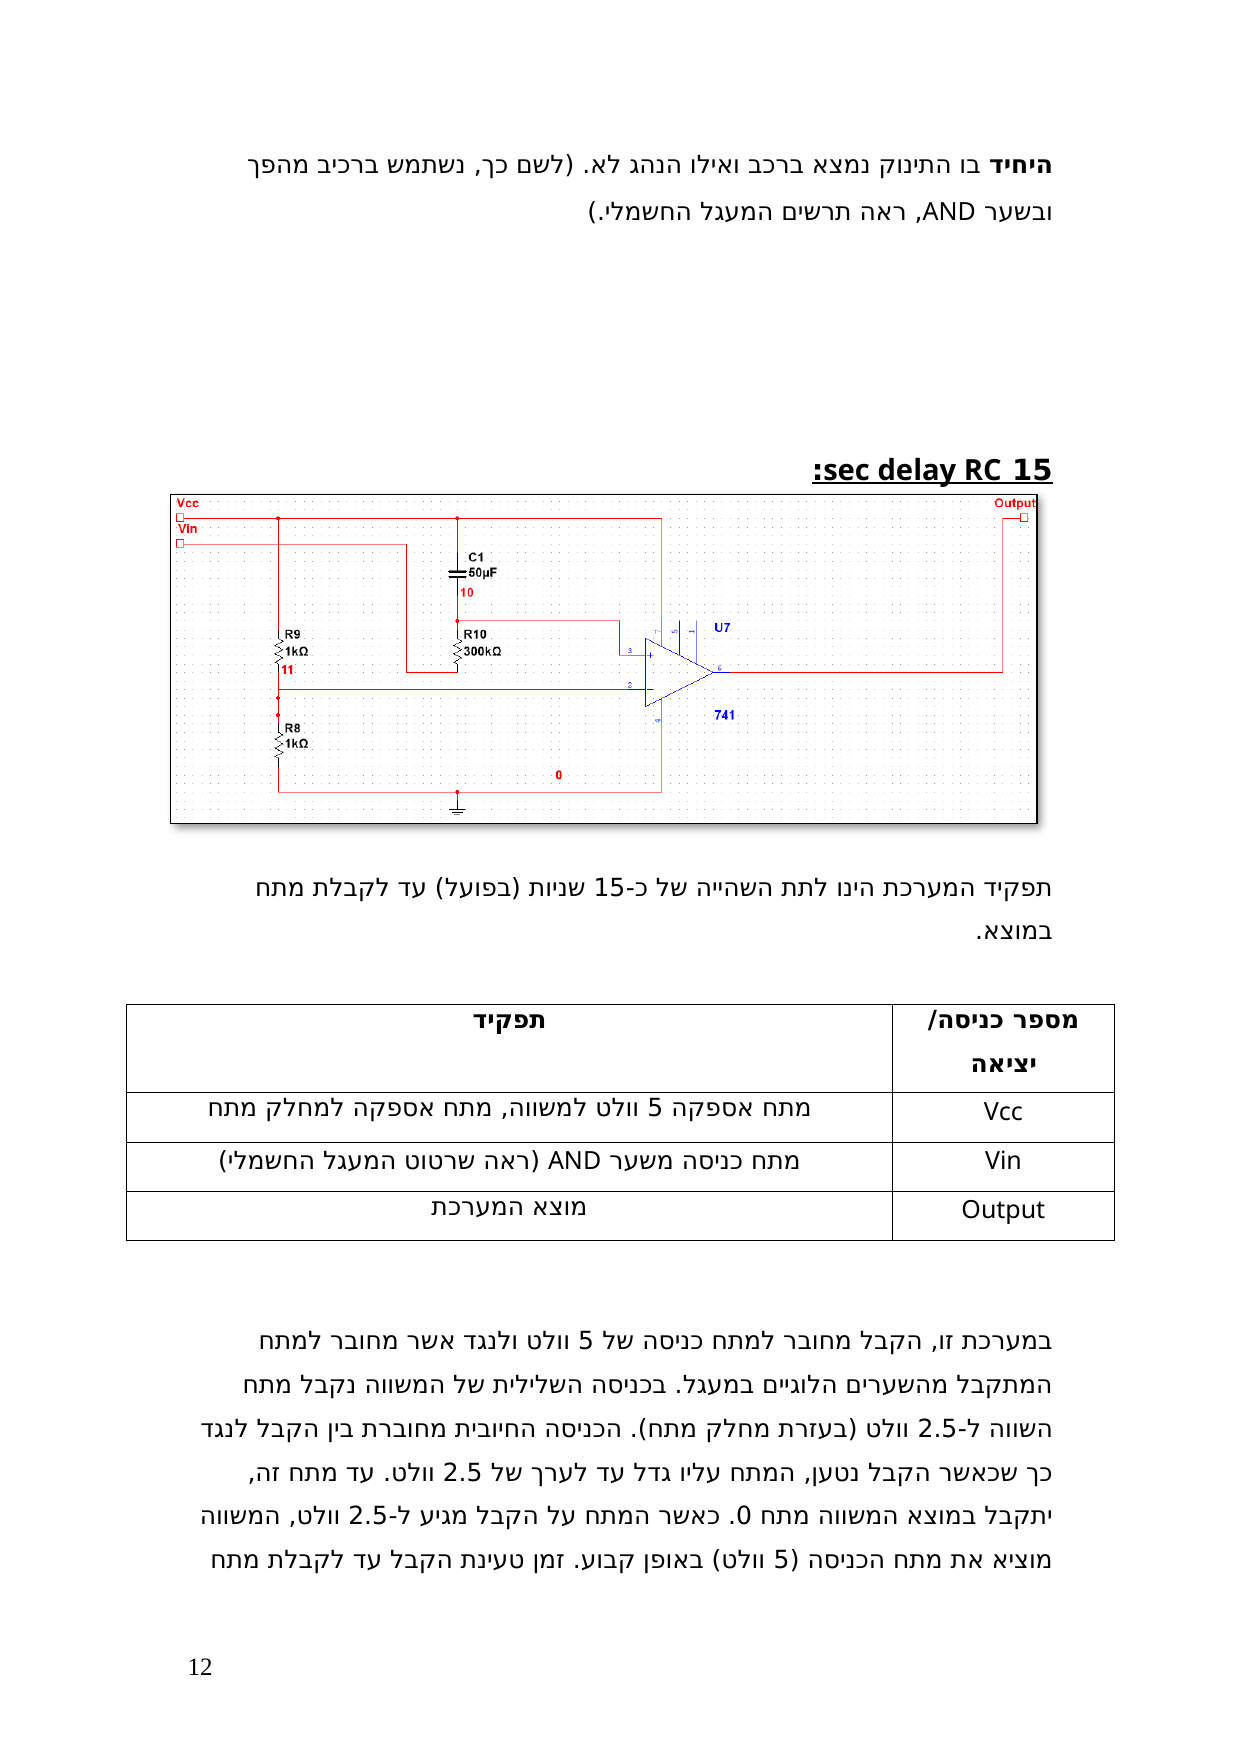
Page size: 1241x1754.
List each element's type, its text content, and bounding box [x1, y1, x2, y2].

text תפקיד המערכת הינו לתת השהייה של כ-15 שניות (בפועל) עד לקבלת מתח במוצא. [187, 873, 1053, 946]
text 15 sec delay RC: [187, 449, 1053, 489]
table_cell מתח אספקה 5 וולט למשווה, מתח אספקה למחלק מתח [127, 1093, 892, 1142]
table_cell Vcc [893, 1093, 1114, 1142]
table_cell מוצא המערכת [127, 1192, 892, 1240]
table_header מספר כניסה/ יציאה [893, 1005, 1114, 1092]
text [187, 150, 1053, 228]
table_cell מתח כניסה משער AND (ראה שרטוט המעגל החשמלי) [127, 1143, 892, 1191]
table_header תפקיד [127, 1005, 892, 1092]
table_cell Output [893, 1192, 1114, 1240]
picture [171, 495, 1036, 823]
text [187, 1326, 1053, 1574]
table_cell Vin [893, 1143, 1114, 1191]
